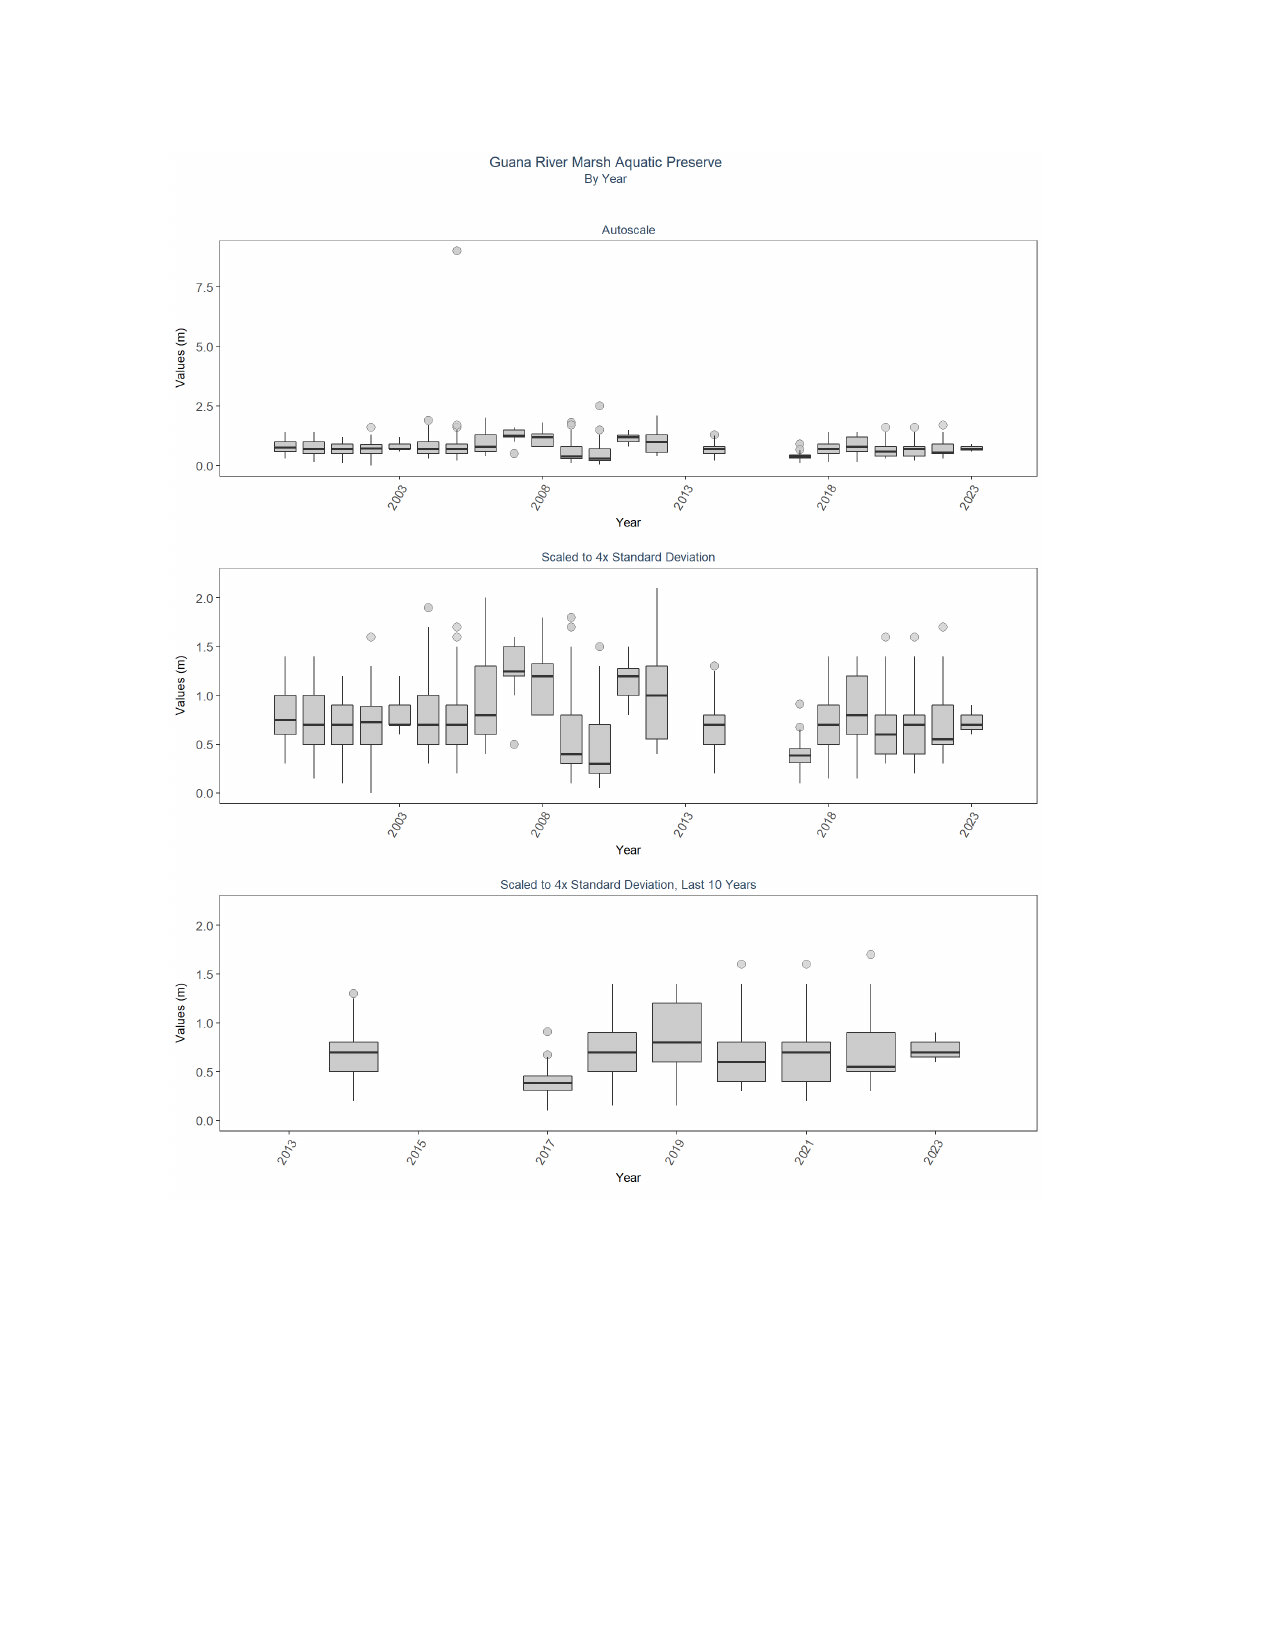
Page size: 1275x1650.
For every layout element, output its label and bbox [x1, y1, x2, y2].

picture [168, 150, 1044, 1200]
